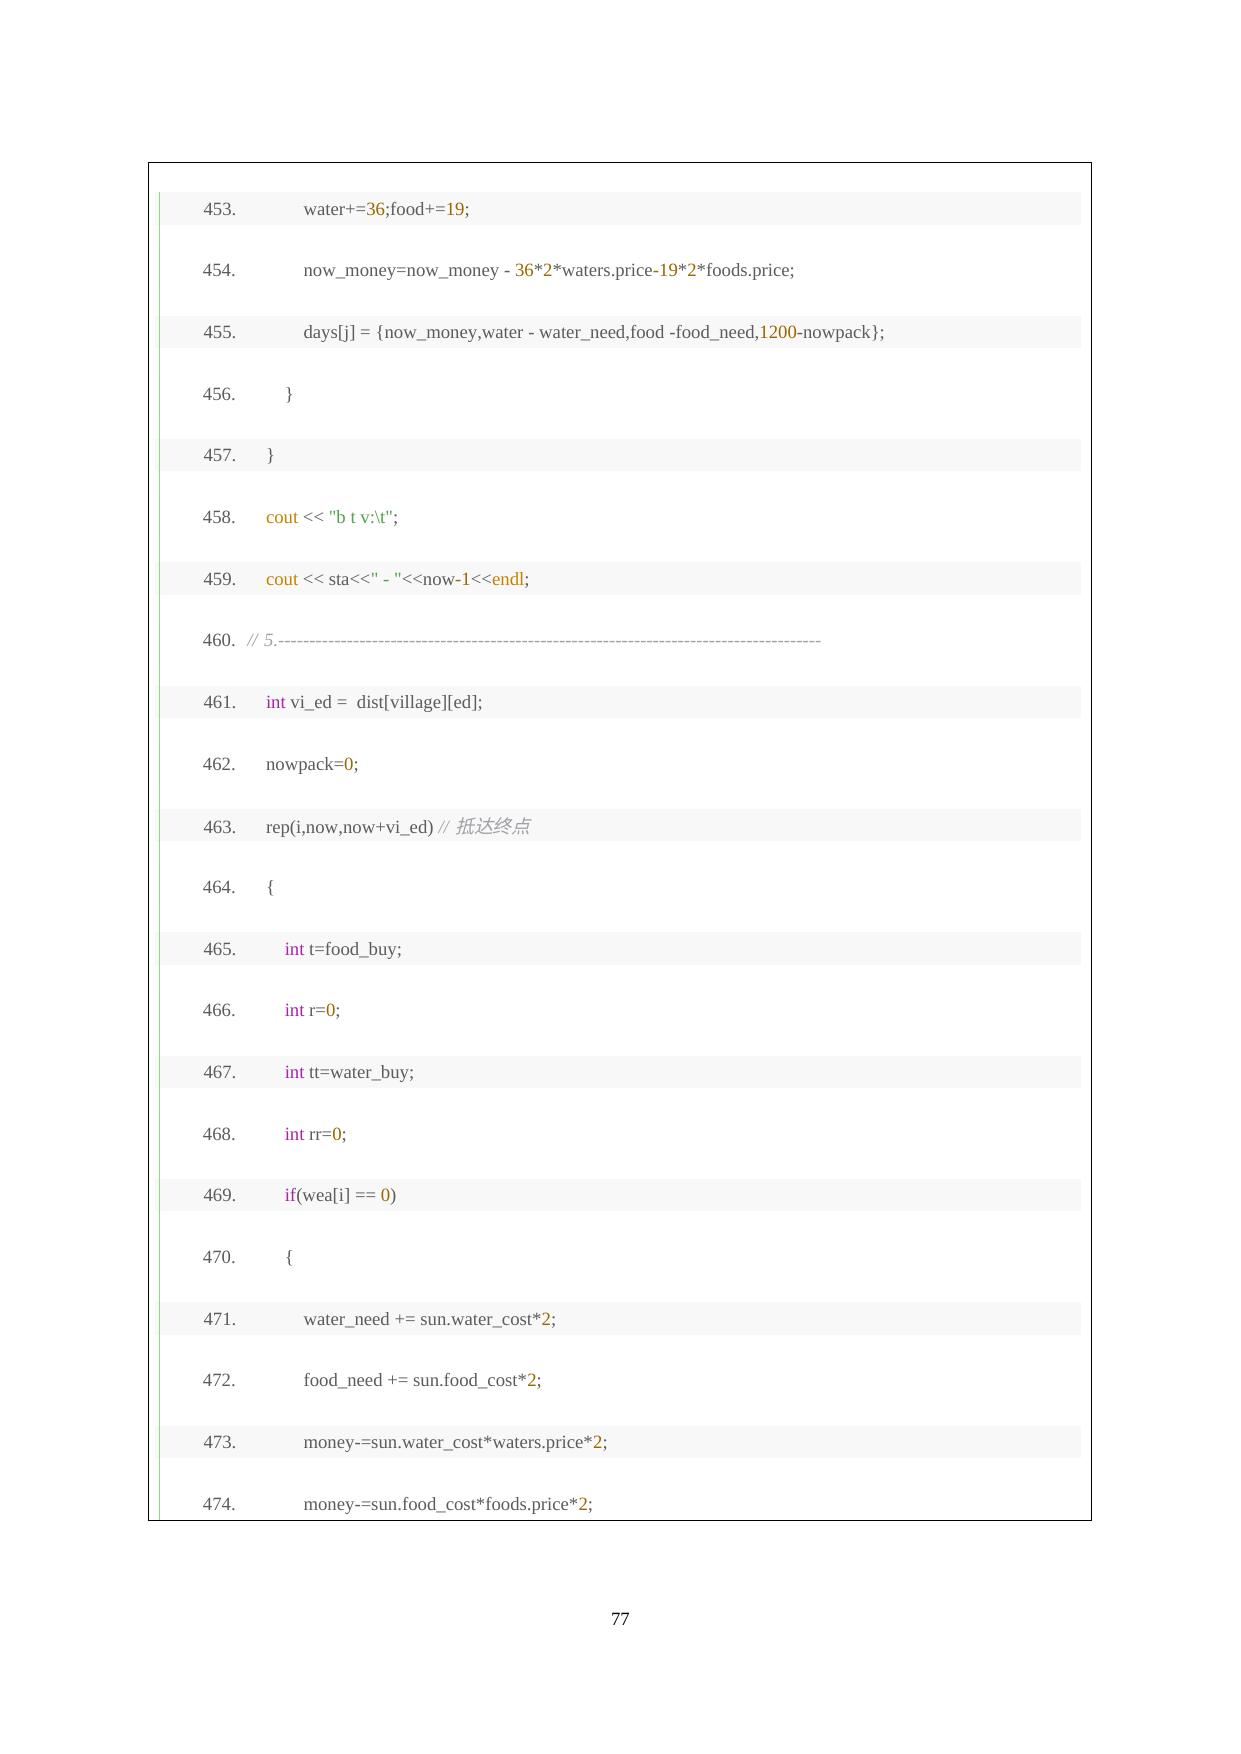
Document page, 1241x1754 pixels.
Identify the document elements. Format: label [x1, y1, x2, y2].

table_cell [149, 163, 1091, 1520]
